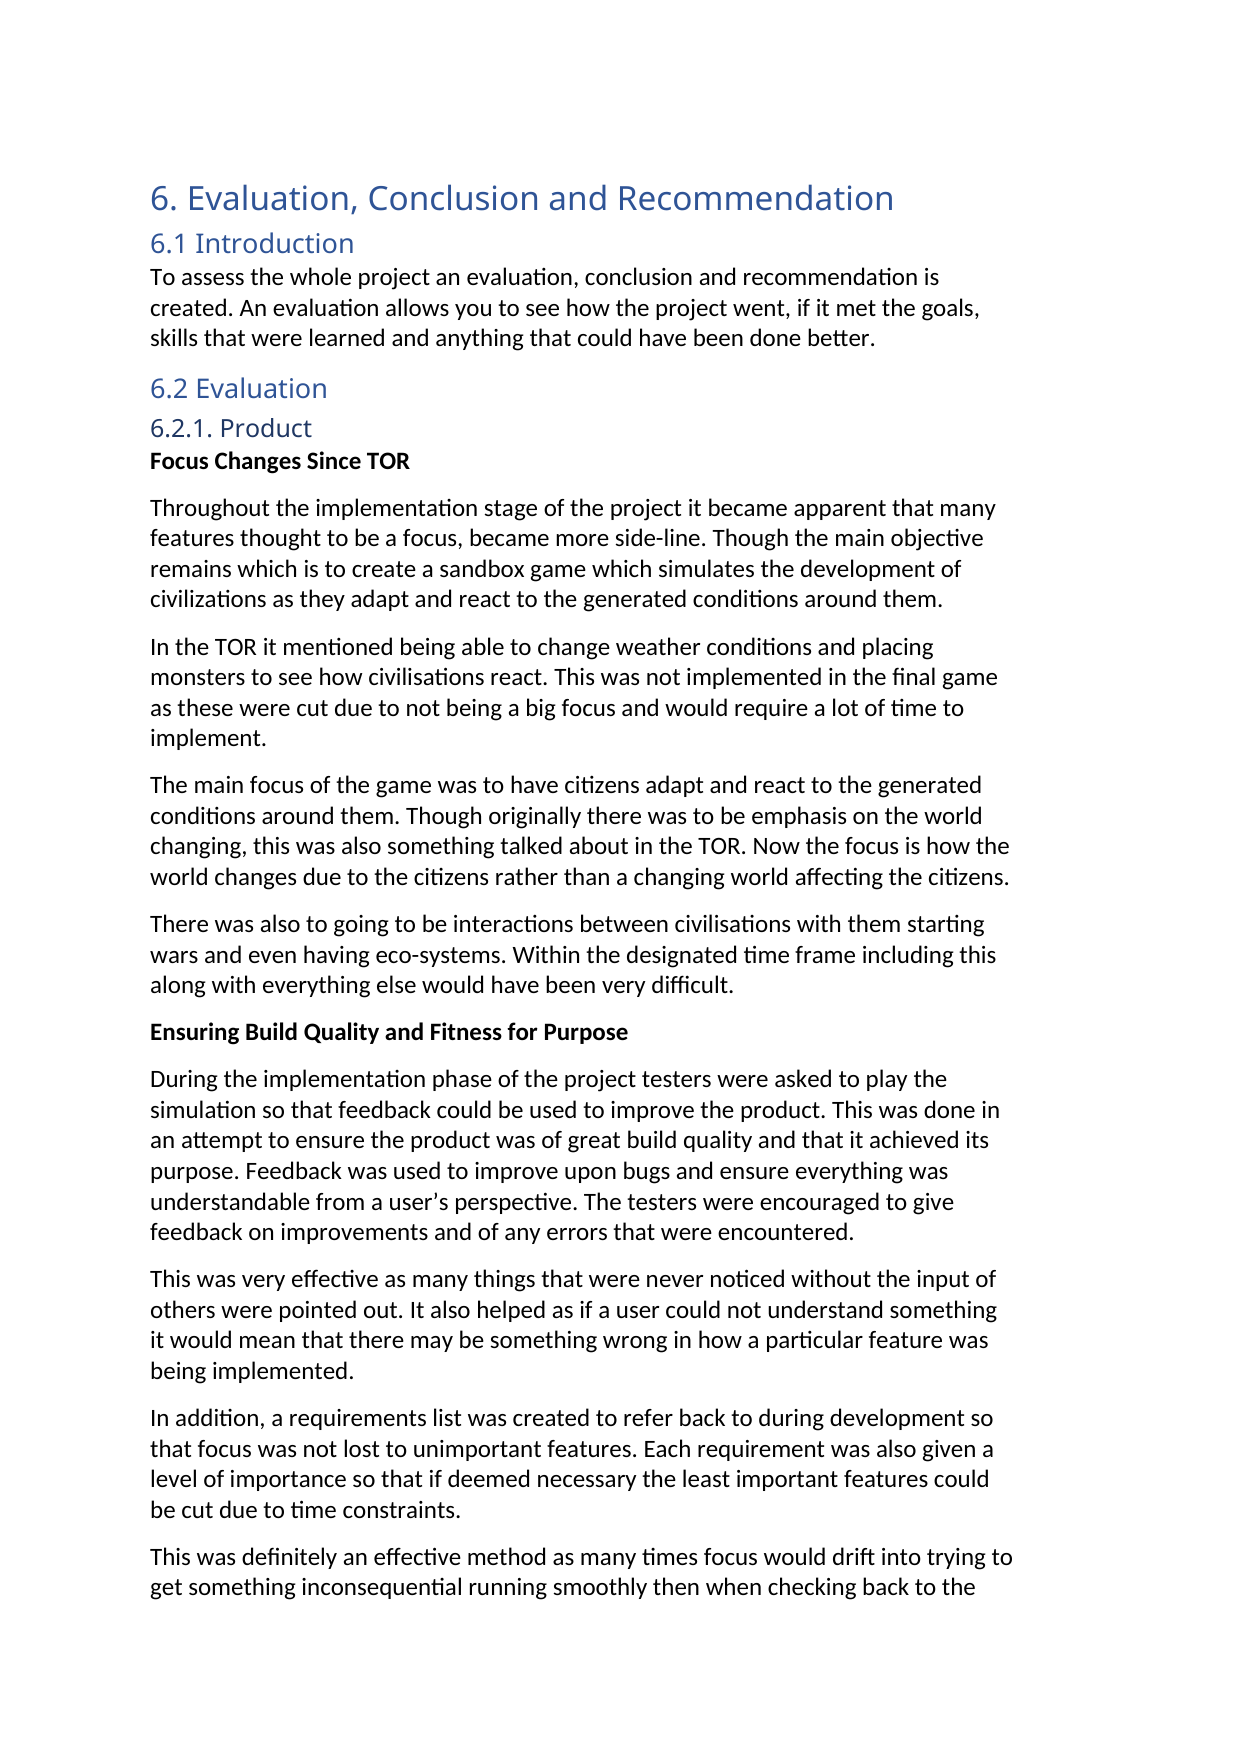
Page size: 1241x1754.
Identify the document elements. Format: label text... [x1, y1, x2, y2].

subtitle 6.2 Evaluation [150, 370, 1015, 407]
text During the implementation phase of the project testers were asked to play the simulation so that feedback could be used to improve the product. This was done in an attempt to ensure the product was of great build quality and that it achieved its purpose. Feedback was used to improve upon bugs and ensure everything was understandable from a user’s perspective. The testers were encouraged to give feedback on improvements and of any errors that were encountered. [150, 1064, 1015, 1247]
text Focus Changes Since TOR [150, 445, 1015, 475]
text There was also to going to be interactions between civilisations with them starting wars and even having eco-systems. Within the designated time frame including this along with everything else would have been very difficult. [150, 908, 1015, 1000]
text Throughout the implementation stage of the project it became apparent that many features thought to be a focus, became more side-line. Though the main objective remains which is to create a sandbox game which simulates the development of civilizations as they adapt and react to the generated conditions around them. [150, 492, 1015, 614]
subtitle 6.2.1. Product [150, 411, 1015, 445]
text The main focus of the game was to have citizens adapt and react to the generated conditions around them. Though originally there was to be emphasis on the world changing, this was also something talked about in the TOR. Now the focus is how the world changes due to the citizens rather than a changing world affecting the citizens. [150, 769, 1015, 892]
text To assess the whole project an evaluation, conclusion and recommendation is created. An evaluation allows you to see how the project went, if it met the goals, skills that were learned and anything that could have been done better. [150, 261, 1015, 353]
text In addition, a requirements list was created to refer back to during development so that focus was not lost to unimportant features. Each requirement was also given a level of importance so that if deemed necessary the least important features could be cut due to time constraints. [150, 1402, 1015, 1524]
subtitle 6.1 Introduction [150, 224, 1015, 261]
text In the TOR it mentioned being able to change weather conditions and placing monsters to see how civilisations react. This was not implemented in the final game as these were cut due to not being a big focus and would require a lot of time to implement. [150, 631, 1015, 753]
subtitle 6. Evaluation, Conclusion and Recommendation [150, 175, 1015, 220]
text This was very effective as many things that were never noticed without the input of others were pointed out. It also helped as if a user could not understand something it would mean that there may be something wrong in how a particular feature was being implemented. [150, 1263, 1015, 1386]
text Ensuring Build Quality and Fitness for Purpose [150, 1016, 1015, 1047]
